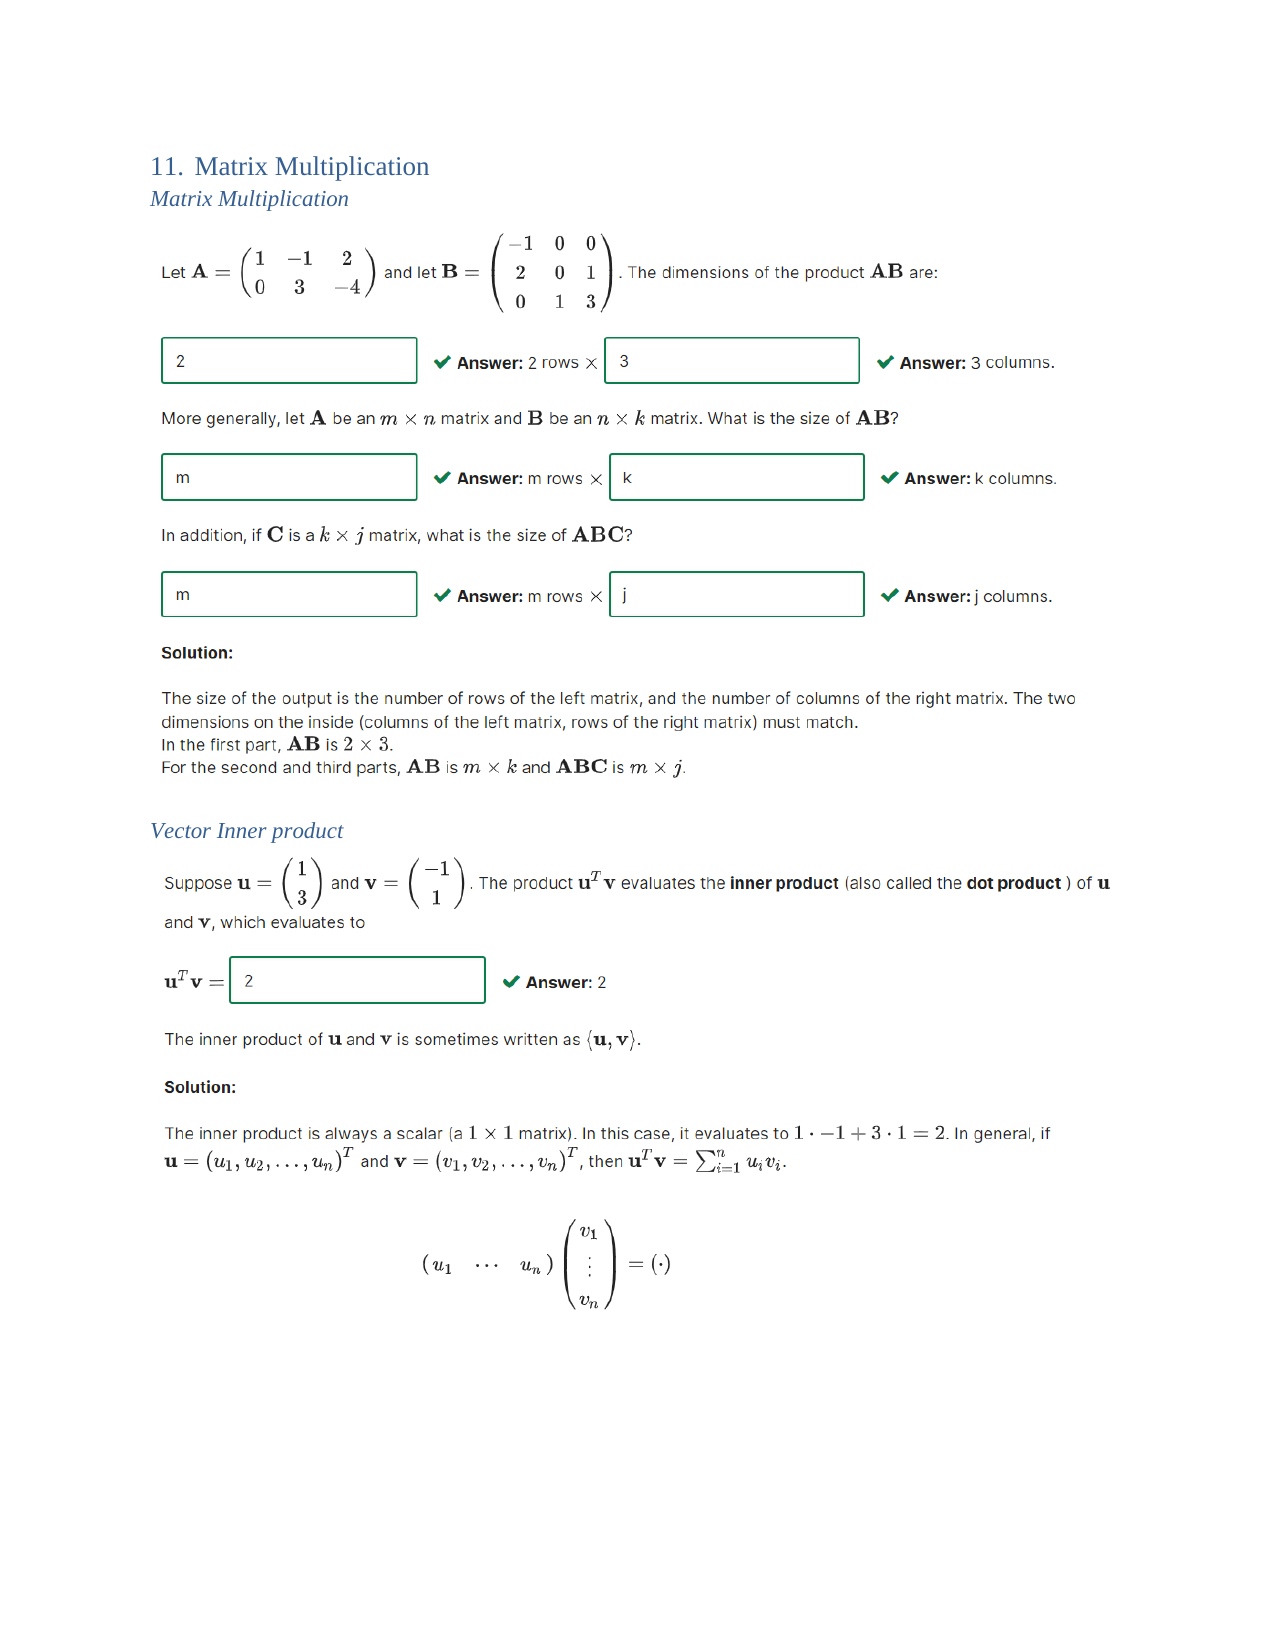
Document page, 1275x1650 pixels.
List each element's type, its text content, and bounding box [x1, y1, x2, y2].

picture [150, 215, 1125, 792]
picture [150, 847, 1125, 1323]
subtitle Matrix Multiplication [150, 185, 1125, 212]
subtitle Matrix Multiplication [150, 150, 1125, 181]
subtitle Vector Inner product [150, 817, 1125, 843]
